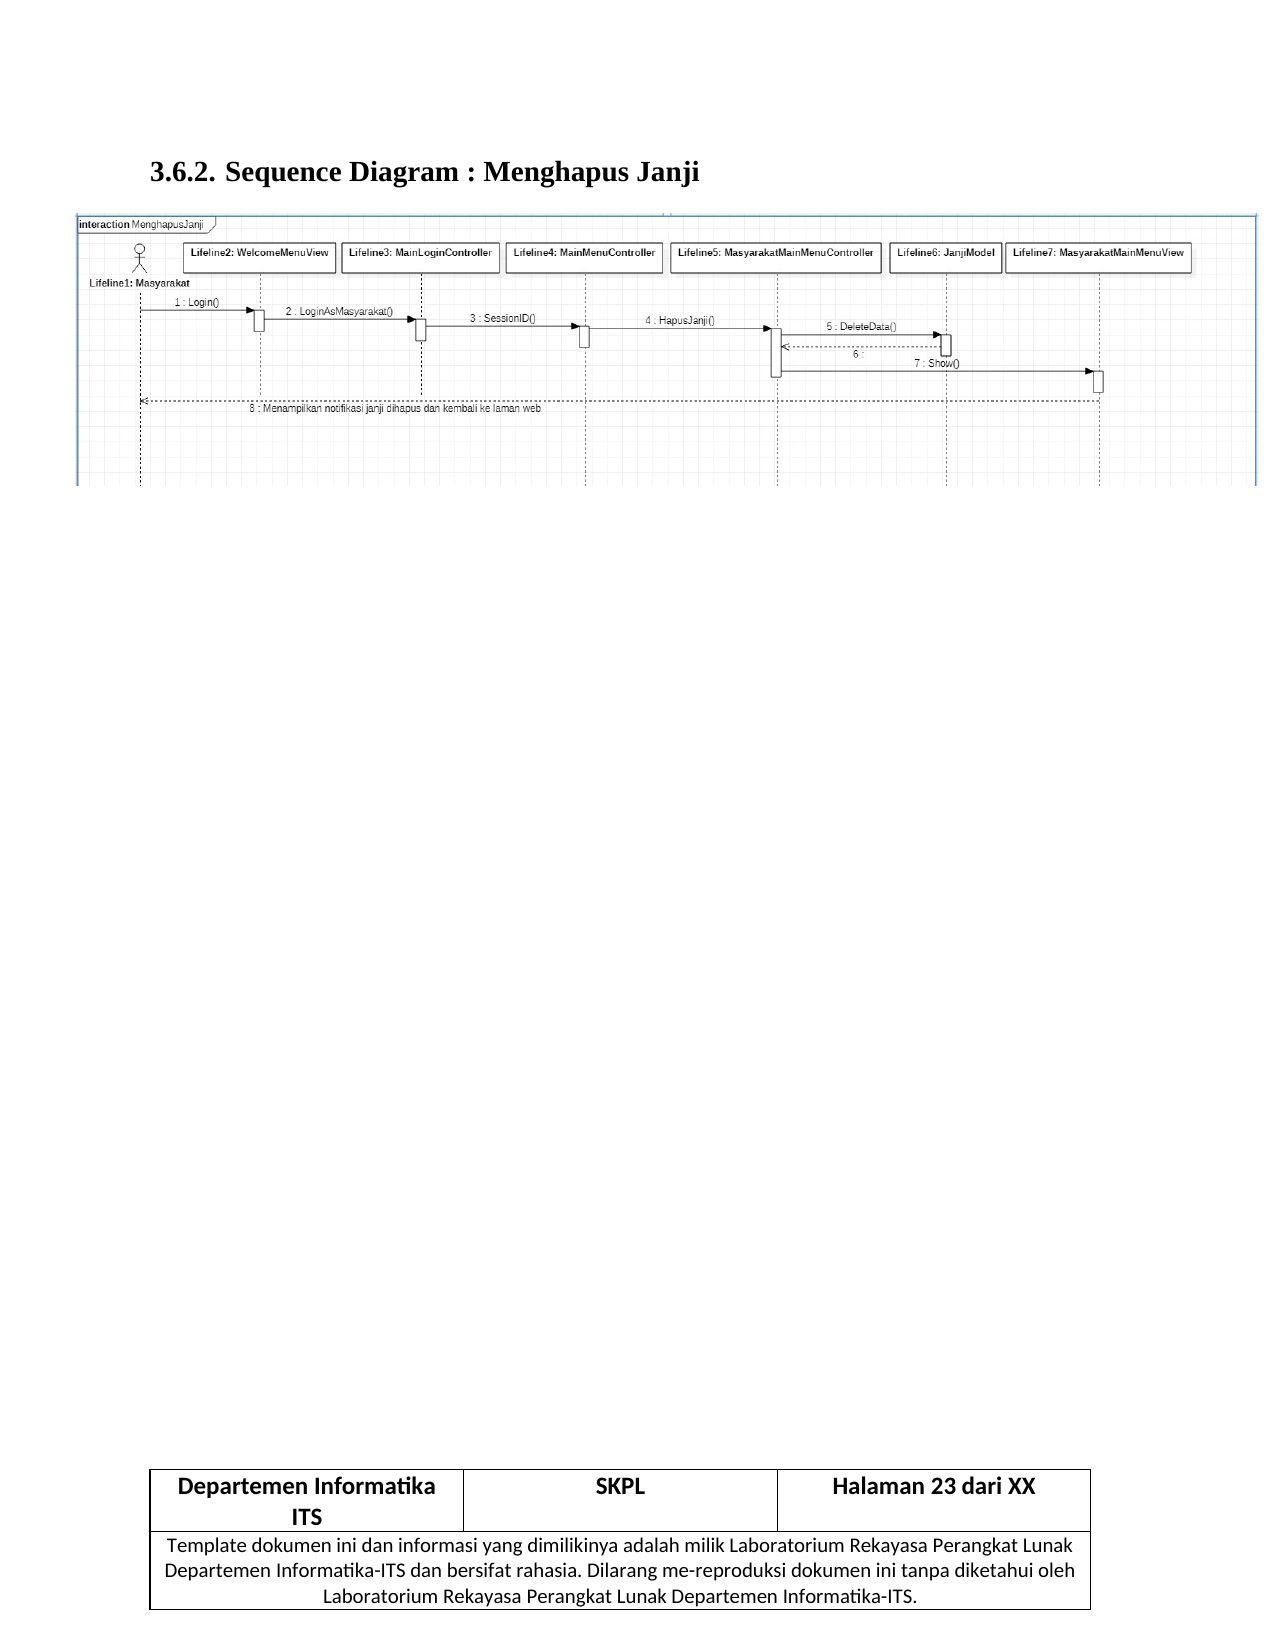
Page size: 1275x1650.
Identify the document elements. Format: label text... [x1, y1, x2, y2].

subtitle Sequence Diagram : Menghapus Janji [150, 154, 1125, 188]
picture [75, 213, 1259, 486]
